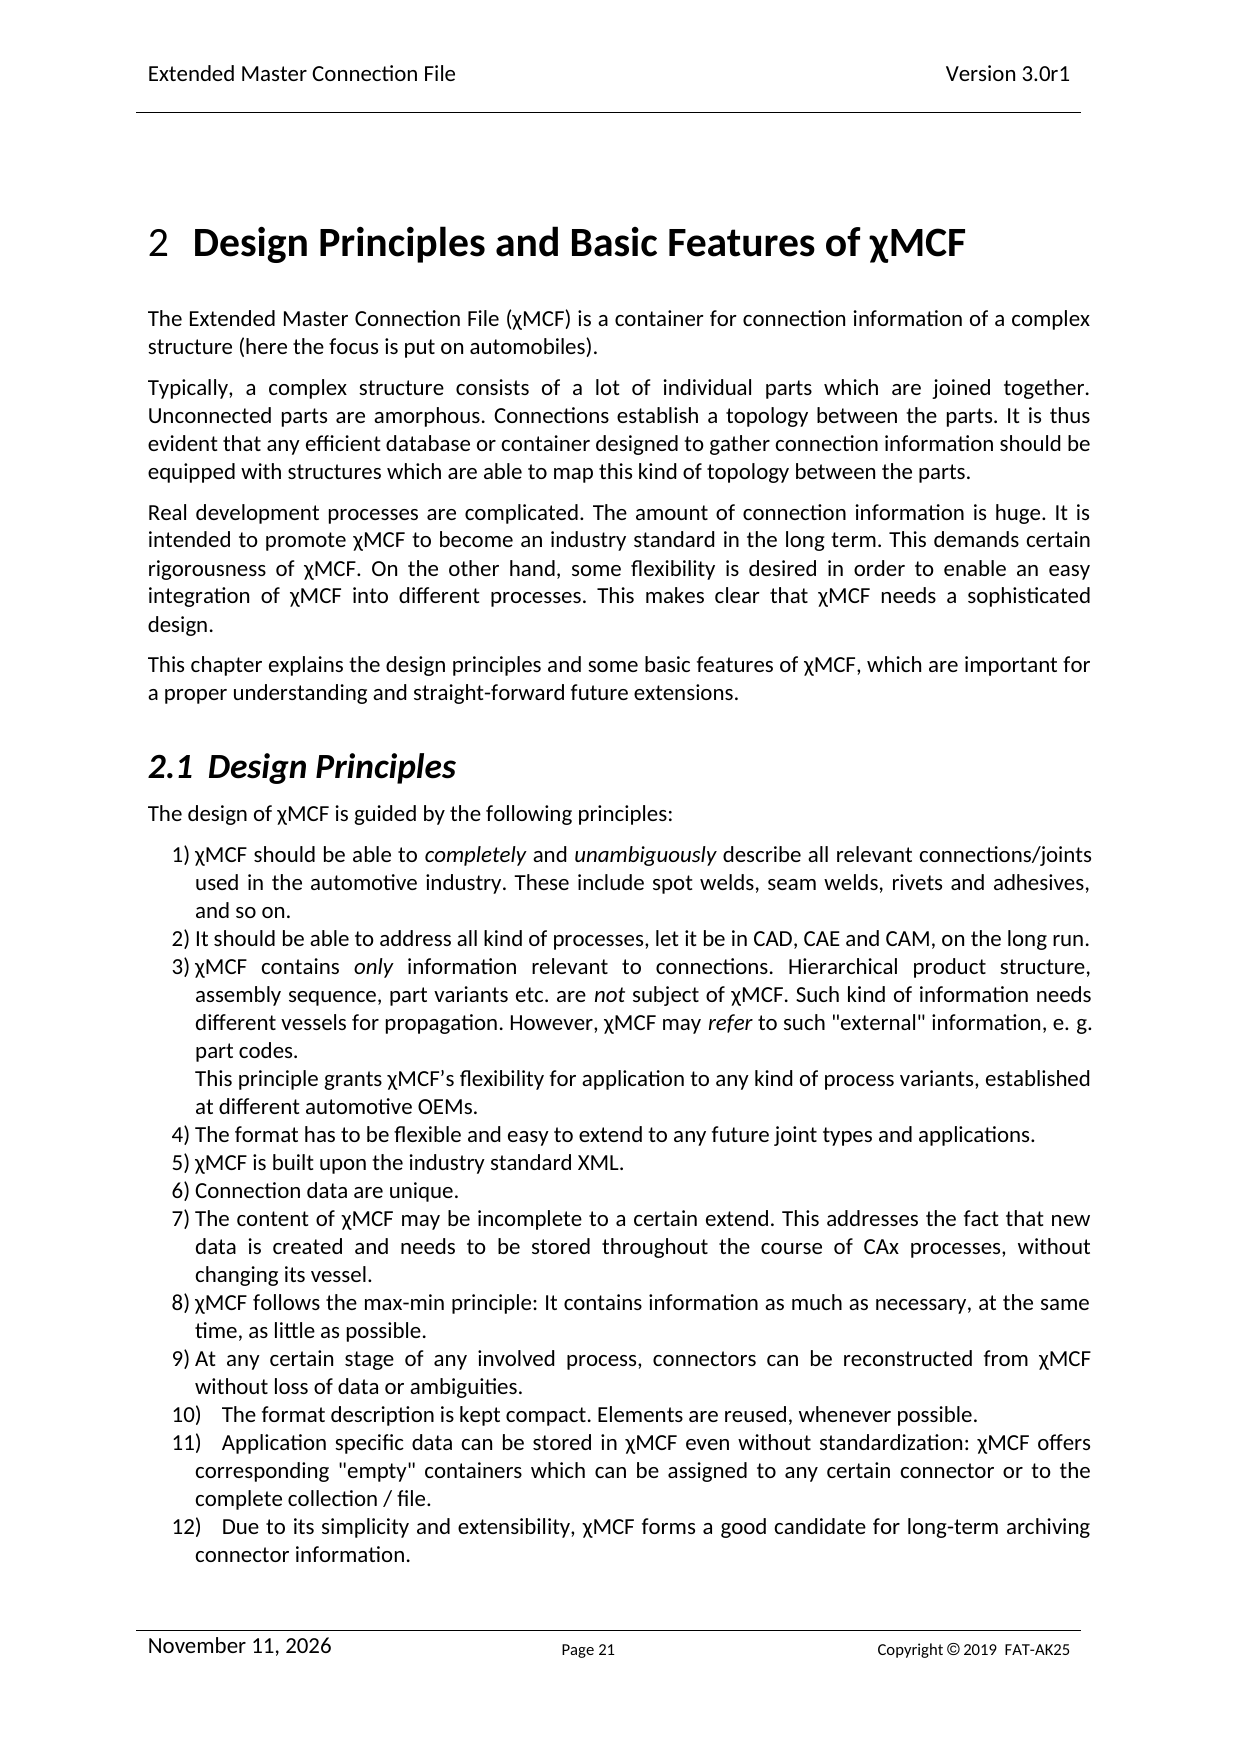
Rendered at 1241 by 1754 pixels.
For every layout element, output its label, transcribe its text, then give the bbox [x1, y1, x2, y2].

list At any certain stage of any involved process, connectors can be reconstructed from χMCF without loss of data or ambiguities. [171, 1344, 1092, 1400]
list The format description is kept compact. Elements are reused, whenever possible. [171, 1400, 1092, 1428]
list It should be able to address all kind of processes, let it be in CAD, CAE and CAM, on the long run. [171, 924, 1092, 952]
list Due to its simplicity and extensibility, χMCF forms a good candidate for long-term archiving connector information. [171, 1512, 1092, 1568]
list χMCF contains only information relevant to connections. Hierarchical product structure, assembly sequence, part variants etc. are not subject of χMCF. Such kind of information needs different vessels for propagation. However, χMCF may refer to such "external" information, e. g. part codes. [171, 952, 1092, 1064]
subtitle Design Principles and Basic Features of χMCF [148, 216, 1092, 267]
list The content of χMCF may be incomplete to a certain extend. This addresses the fact that new data is created and needs to be stored throughout the course of CAx processes, without changing its vessel. [171, 1204, 1092, 1288]
list χMCF follows the max-min principle: It contains information as much as necessary, at the same time, as little as possible. [171, 1288, 1092, 1344]
text Typically, a complex structure consists of a lot of individual parts which are joined together. Unconnected parts are amorphous. Connections establish a topology between the parts. It is thus evident that any efficient database or container designed to gather connection information should be equipped with structures which are able to map this kind of topology between the parts. [148, 373, 1092, 485]
text The design of χMCF is guided by the following principles: [148, 799, 1092, 827]
list χMCF is built upon the industry standard XML. [171, 1148, 1092, 1176]
text Real development processes are complicated. The amount of connection information is huge. It is intended to promote χMCF to become an industry standard in the long term. This demands certain rigorousness of χMCF. On the other hand, some flexibility is desired in order to enable an easy integration of χMCF into different processes. This makes clear that χMCF needs a sophisticated design. [148, 498, 1092, 638]
list χMCF should be able to completely and unambiguously describe all relevant connections/joints used in the automotive industry. These include spot welds, seam welds, rivets and adhesives, and so on. [171, 840, 1092, 924]
list This principle grants χMCF’s flexibility for application to any kind of process variants, established at different automotive OEMs. [195, 1064, 1092, 1120]
list The format has to be flexible and easy to extend to any future joint types and applications. [171, 1120, 1092, 1148]
list Connection data are unique. [171, 1176, 1092, 1204]
subtitle Design Principles [148, 744, 1092, 787]
text The Extended Master Connection File (χMCF) is a container for connection information of a complex structure (here the focus is put on automobiles). [148, 304, 1092, 361]
text This chapter explains the design principles and some basic features of χMCF, which are important for a proper understanding and straight-forward future extensions. [148, 650, 1092, 706]
list Application specific data can be stored in χMCF even without standardization: χMCF offers corresponding "empty" containers which can be assigned to any certain connector or to the complete collection / file. [171, 1428, 1092, 1512]
